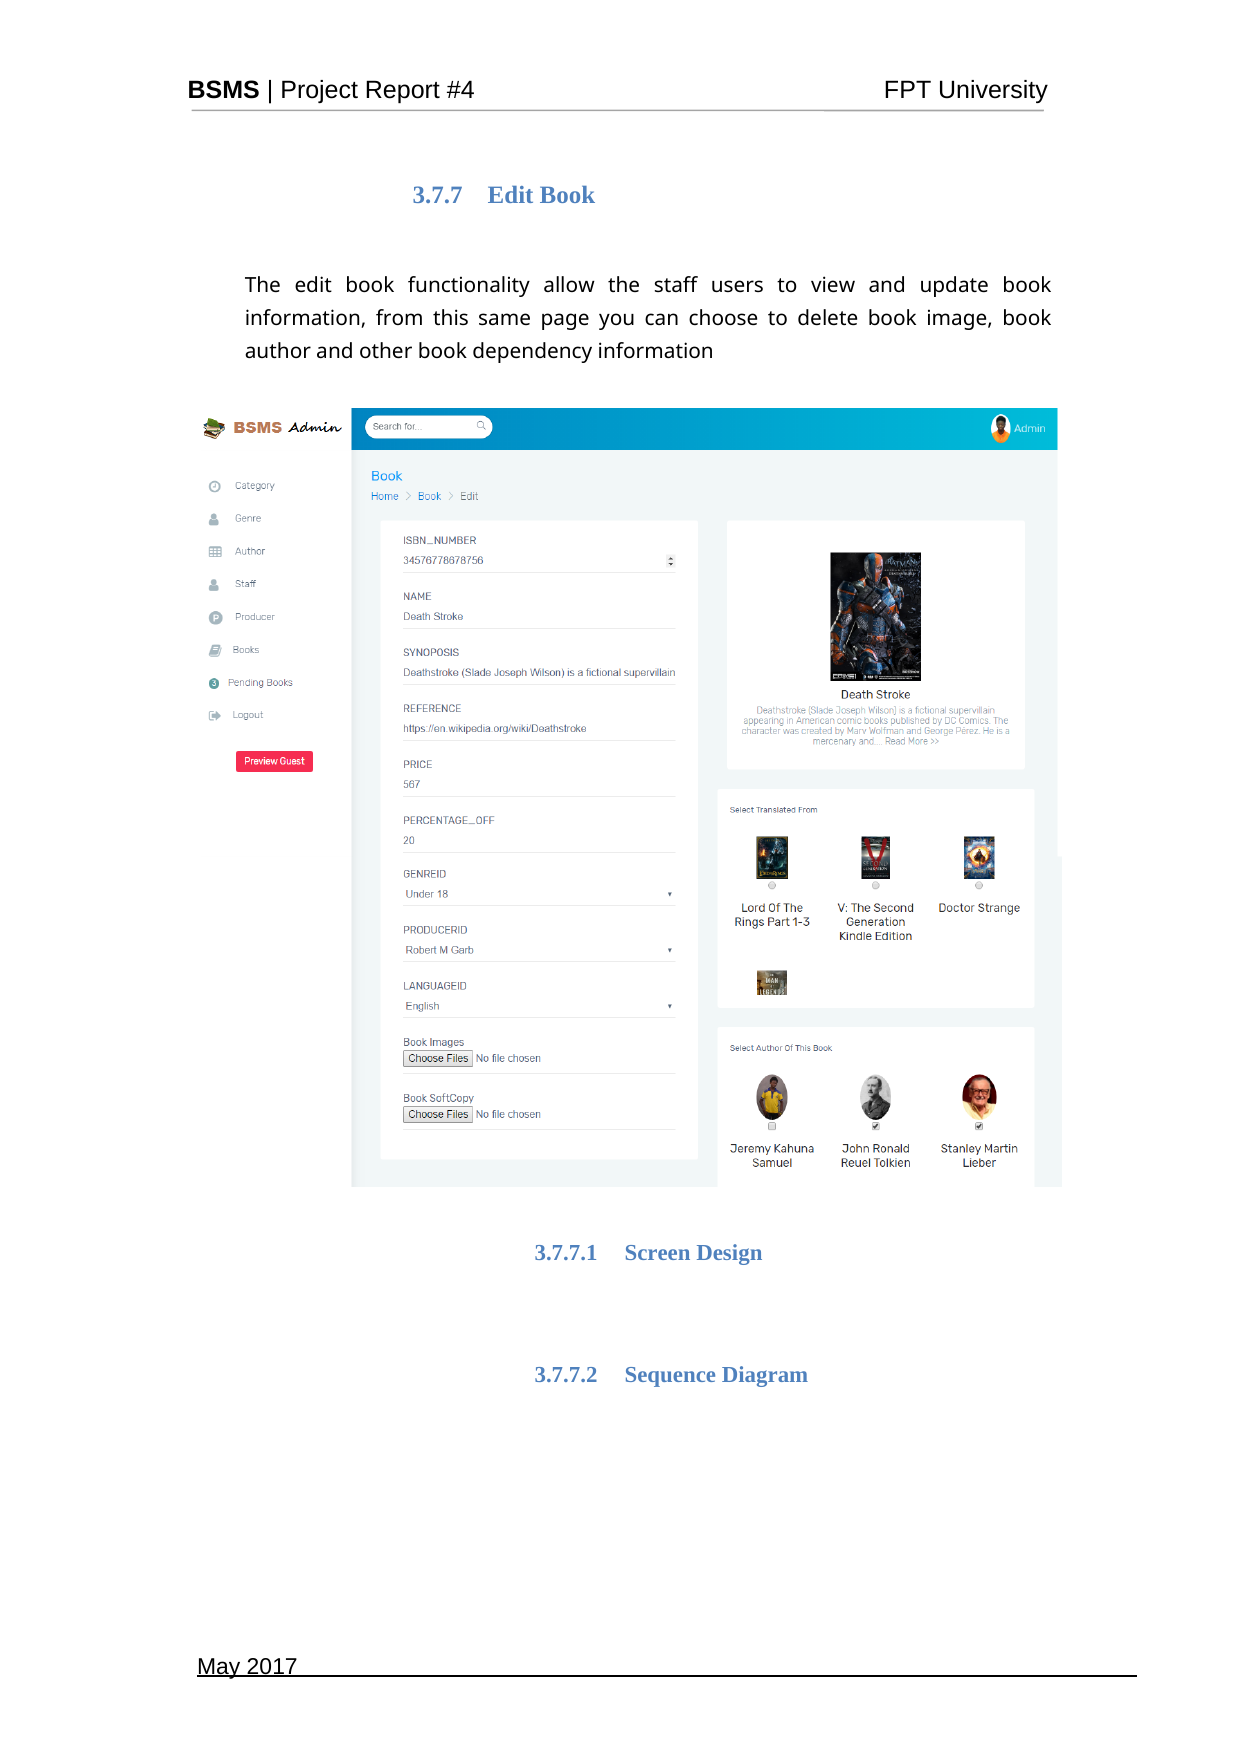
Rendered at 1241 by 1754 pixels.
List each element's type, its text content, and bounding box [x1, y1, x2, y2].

subtitle Sequence Diagram [534, 1361, 1053, 1388]
subtitle Edit Book [412, 180, 1053, 209]
picture [366, 416, 492, 438]
text The edit book functionality allow the staff users to view and update book information, from this same page you can choose to delete book image, book author and other book dependency information [244, 271, 1053, 364]
picture [1053, 408, 1063, 1187]
subtitle Screen Design [534, 393, 1053, 1266]
picture [197, 408, 534, 1187]
